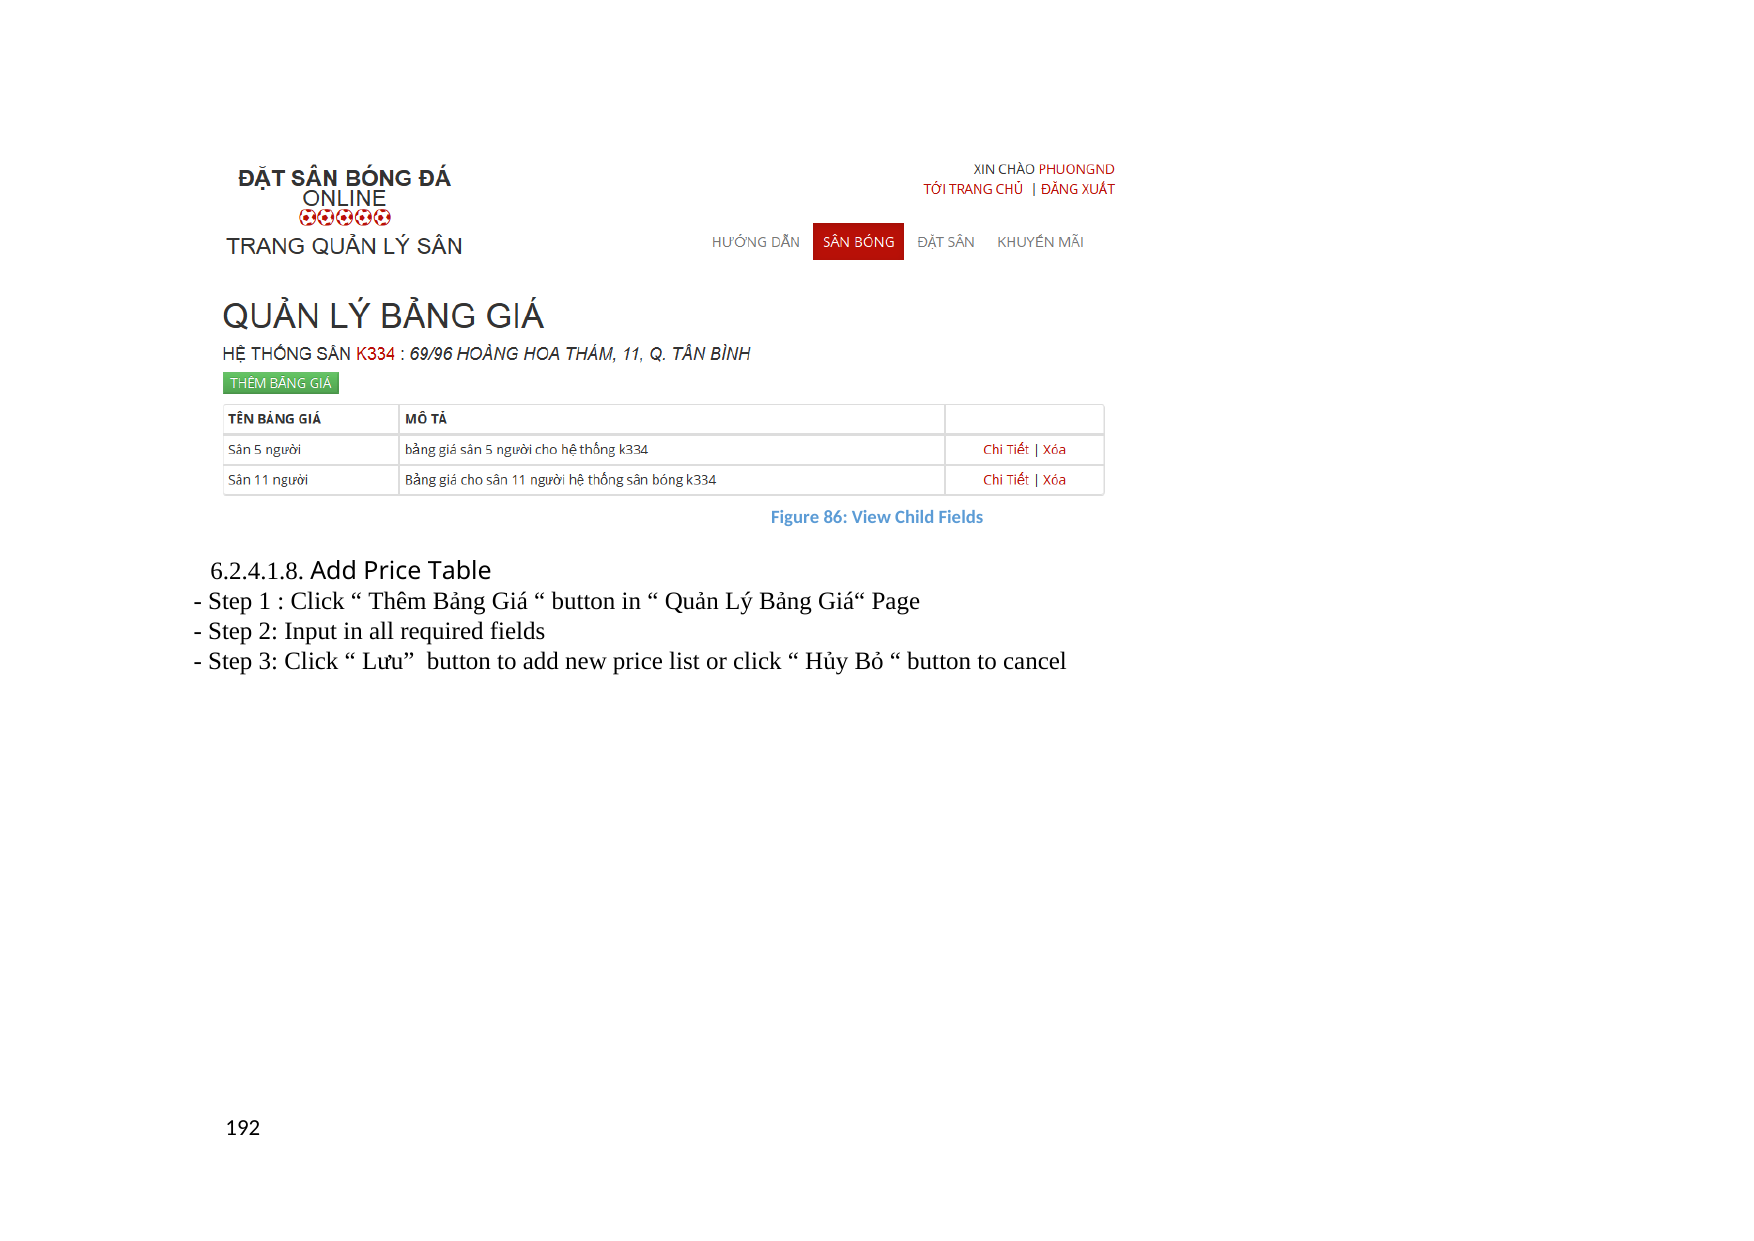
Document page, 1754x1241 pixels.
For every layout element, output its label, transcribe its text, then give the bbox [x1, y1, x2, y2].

subtitle Add Price Table [210, 553, 1604, 586]
text - Step 3: Click “ Lưu” button to add new price list or click “ Hủy Bỏ “ button to cancel [193, 646, 1604, 675]
text Figure 86: View Child Fields [150, 505, 1604, 528]
text - Step 1 : Click “ Thêm Bảng Giá “ button in “ Quản Lý Bảng Giá“ Page [193, 586, 1604, 615]
picture [193, 149, 1134, 504]
text - Step 2: Input in all required fields [193, 616, 1604, 645]
